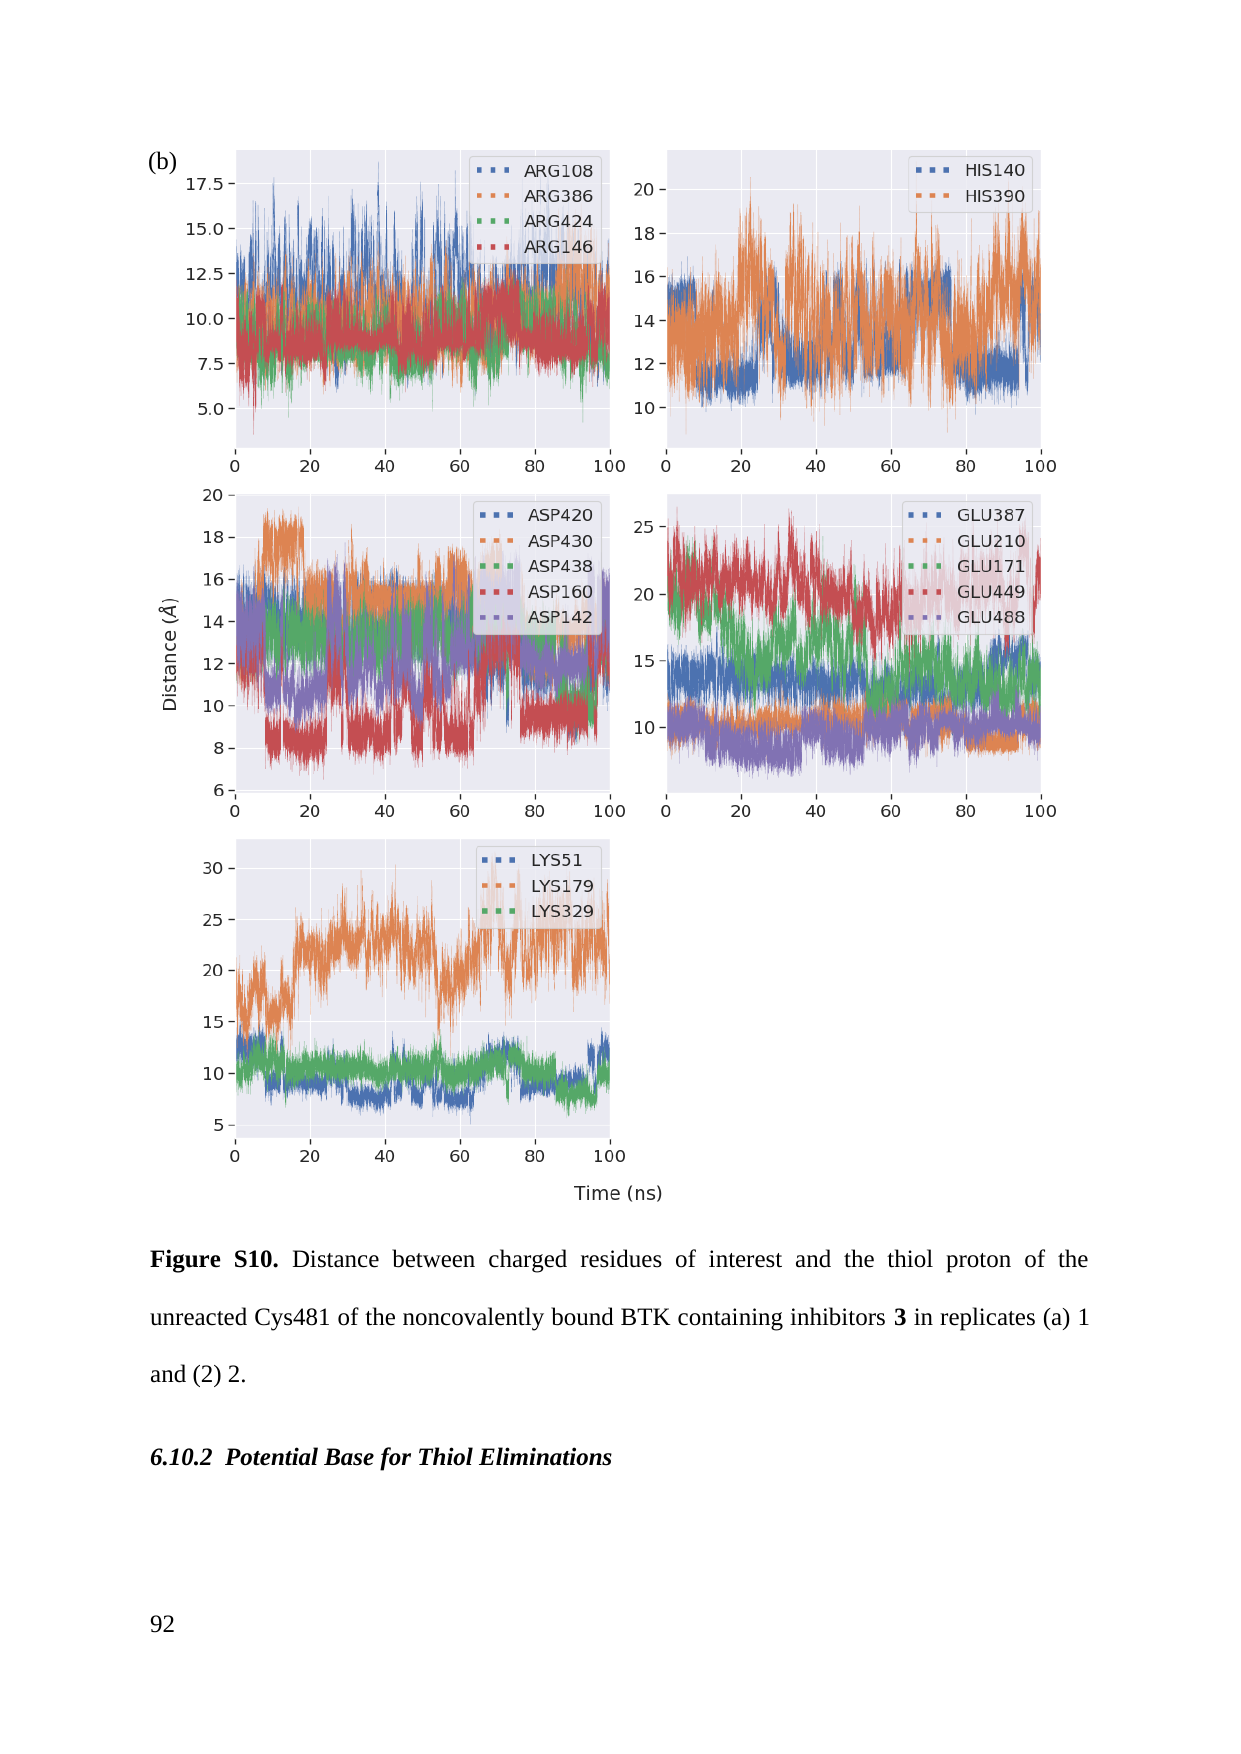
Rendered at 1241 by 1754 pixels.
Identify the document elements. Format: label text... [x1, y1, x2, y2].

picture [150, 150, 1087, 1216]
subtitle Potential Base for Thiol Eliminations [150, 1442, 1090, 1471]
text Figure S10. Distance between charged residues of interest and the thiol proton of the unreacted Cys481 of the noncovalently bound BTK containing inhibitors 3 in replicates (a) 1 and (2) 2. [150, 1244, 1090, 1388]
